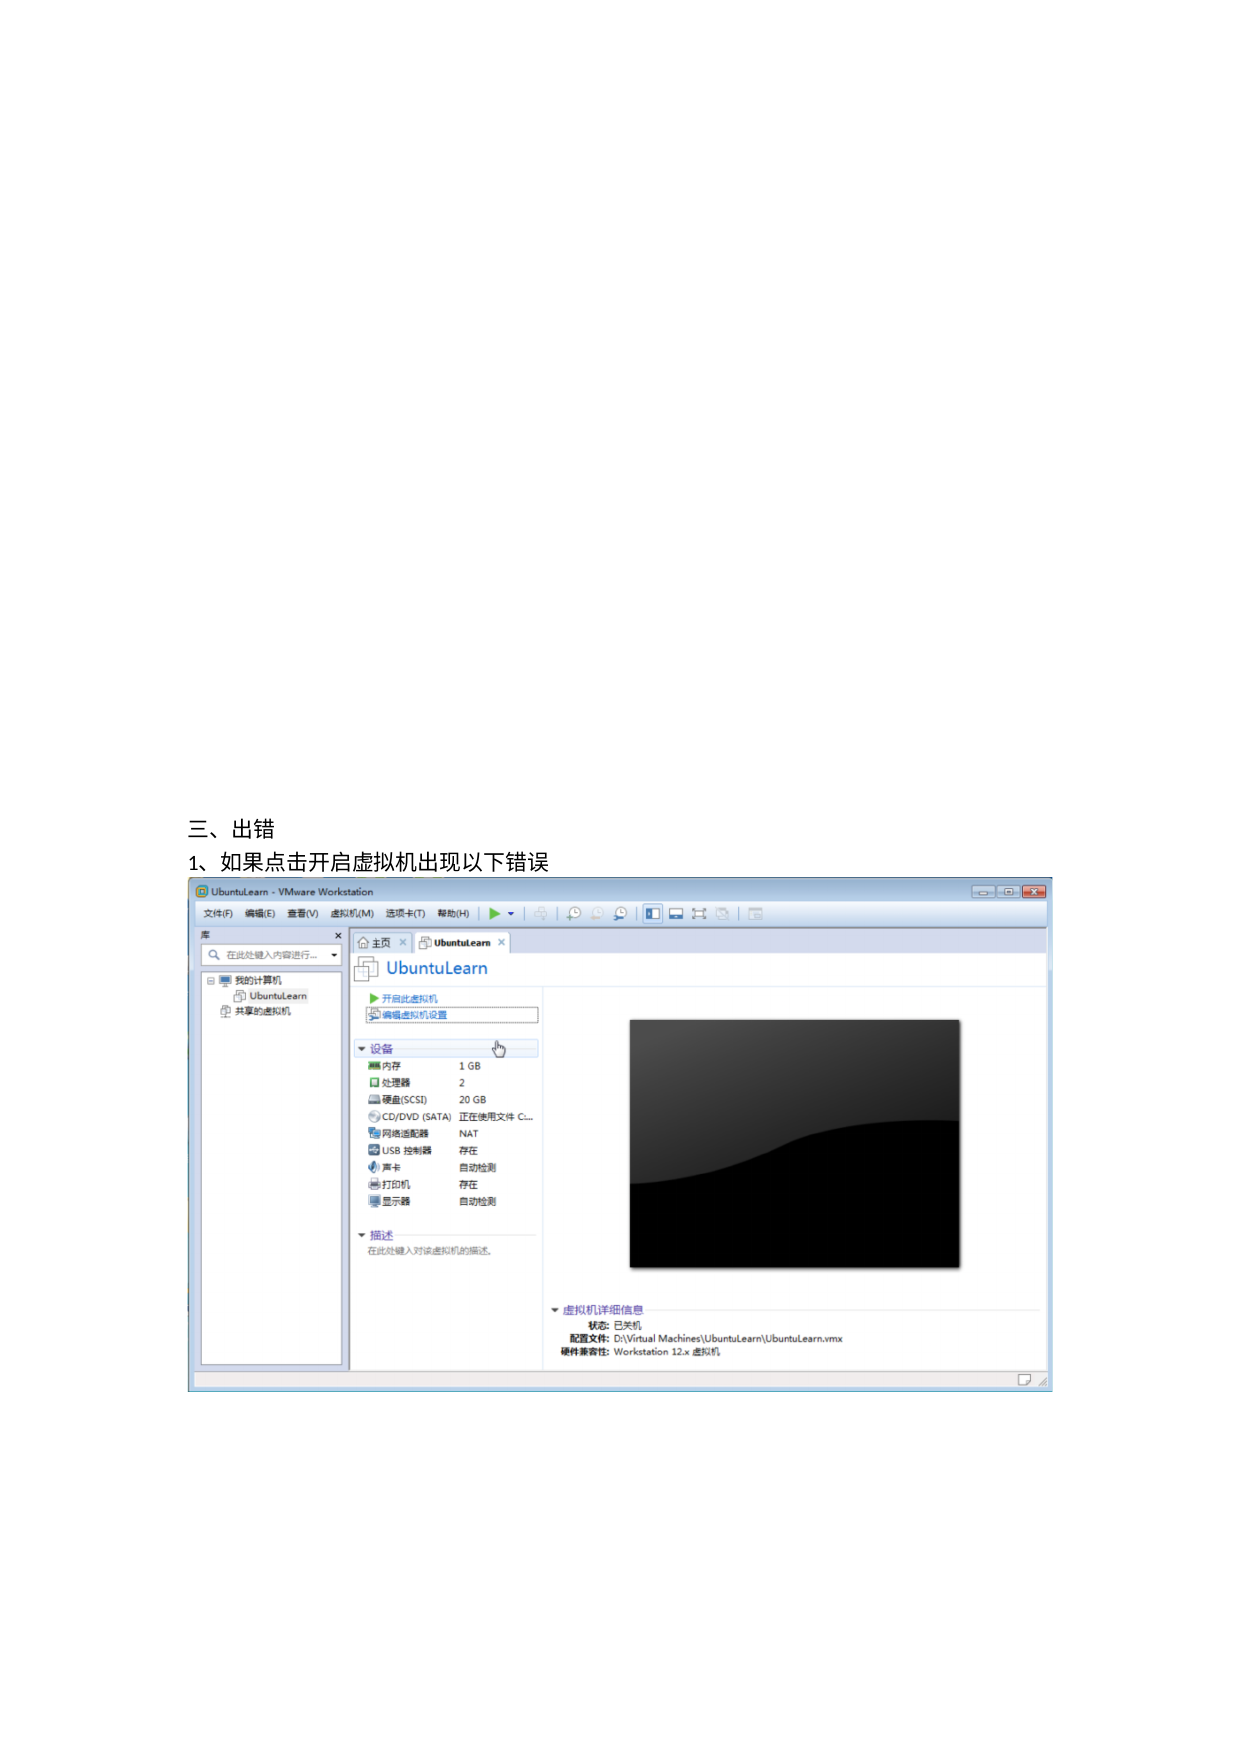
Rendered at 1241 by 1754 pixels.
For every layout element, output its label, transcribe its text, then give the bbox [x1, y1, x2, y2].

list 1、如果点击开启虚拟机出现以下错误 [187, 844, 1053, 877]
list 三、出错 [187, 812, 1053, 844]
picture [187, 877, 1053, 1392]
